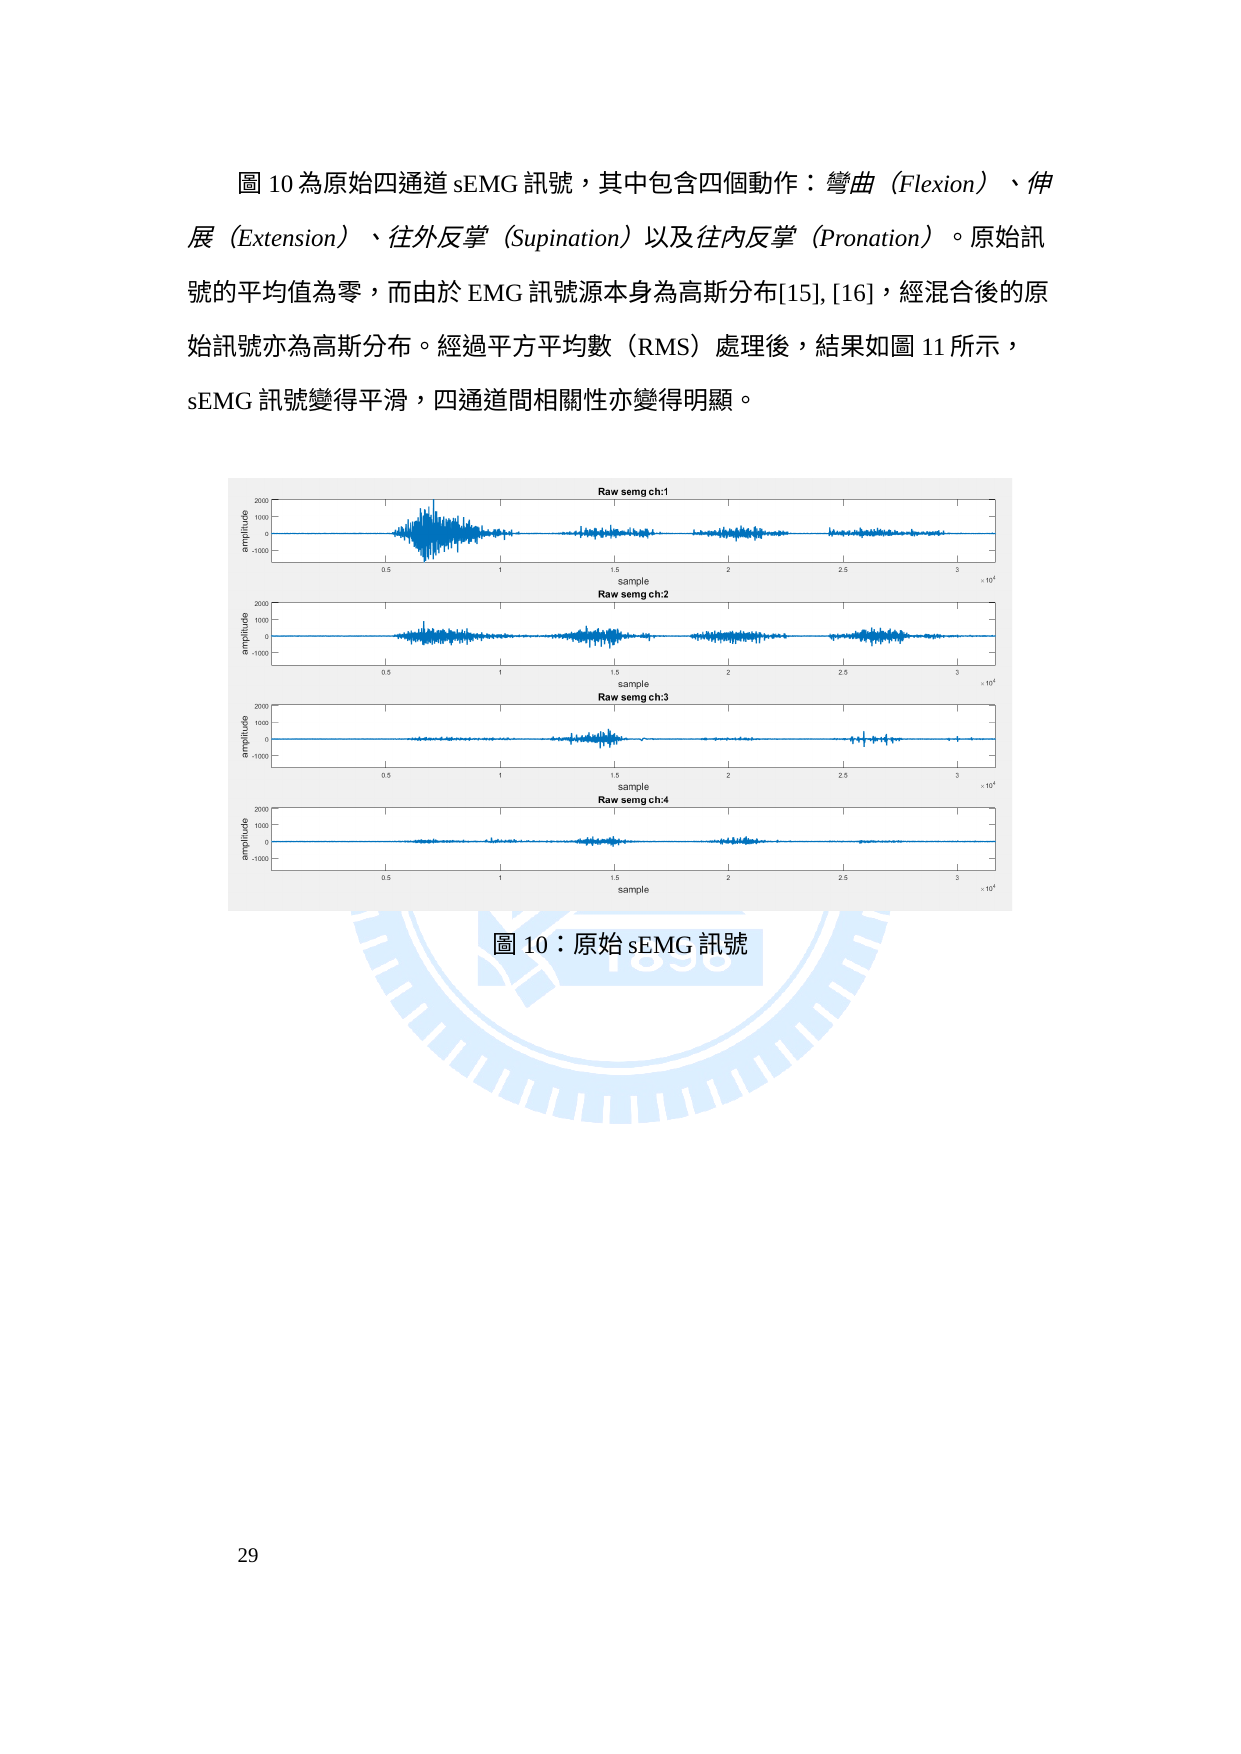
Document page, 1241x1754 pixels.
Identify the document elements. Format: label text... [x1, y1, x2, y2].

text 圖 10為原始四通道sEMG訊號，其中包含四個動作：彎曲（Flexion）、伸展（Extension）、往外反掌（Supination）以及往內反掌（Pronation）。原始訊號的平均值為零，而由於EMG訊號源本身為高斯分布[15], [16]，經混合後的原始訊號亦為高斯分布。經過平方平均數（RMS）處理後，結果如圖 11所示，sEMG訊號變得平滑，四通道間相關性亦變得明顯。 [187, 163, 1053, 417]
picture [228, 478, 1013, 911]
text 圖 10：原始sEMG訊號 [187, 925, 1053, 961]
